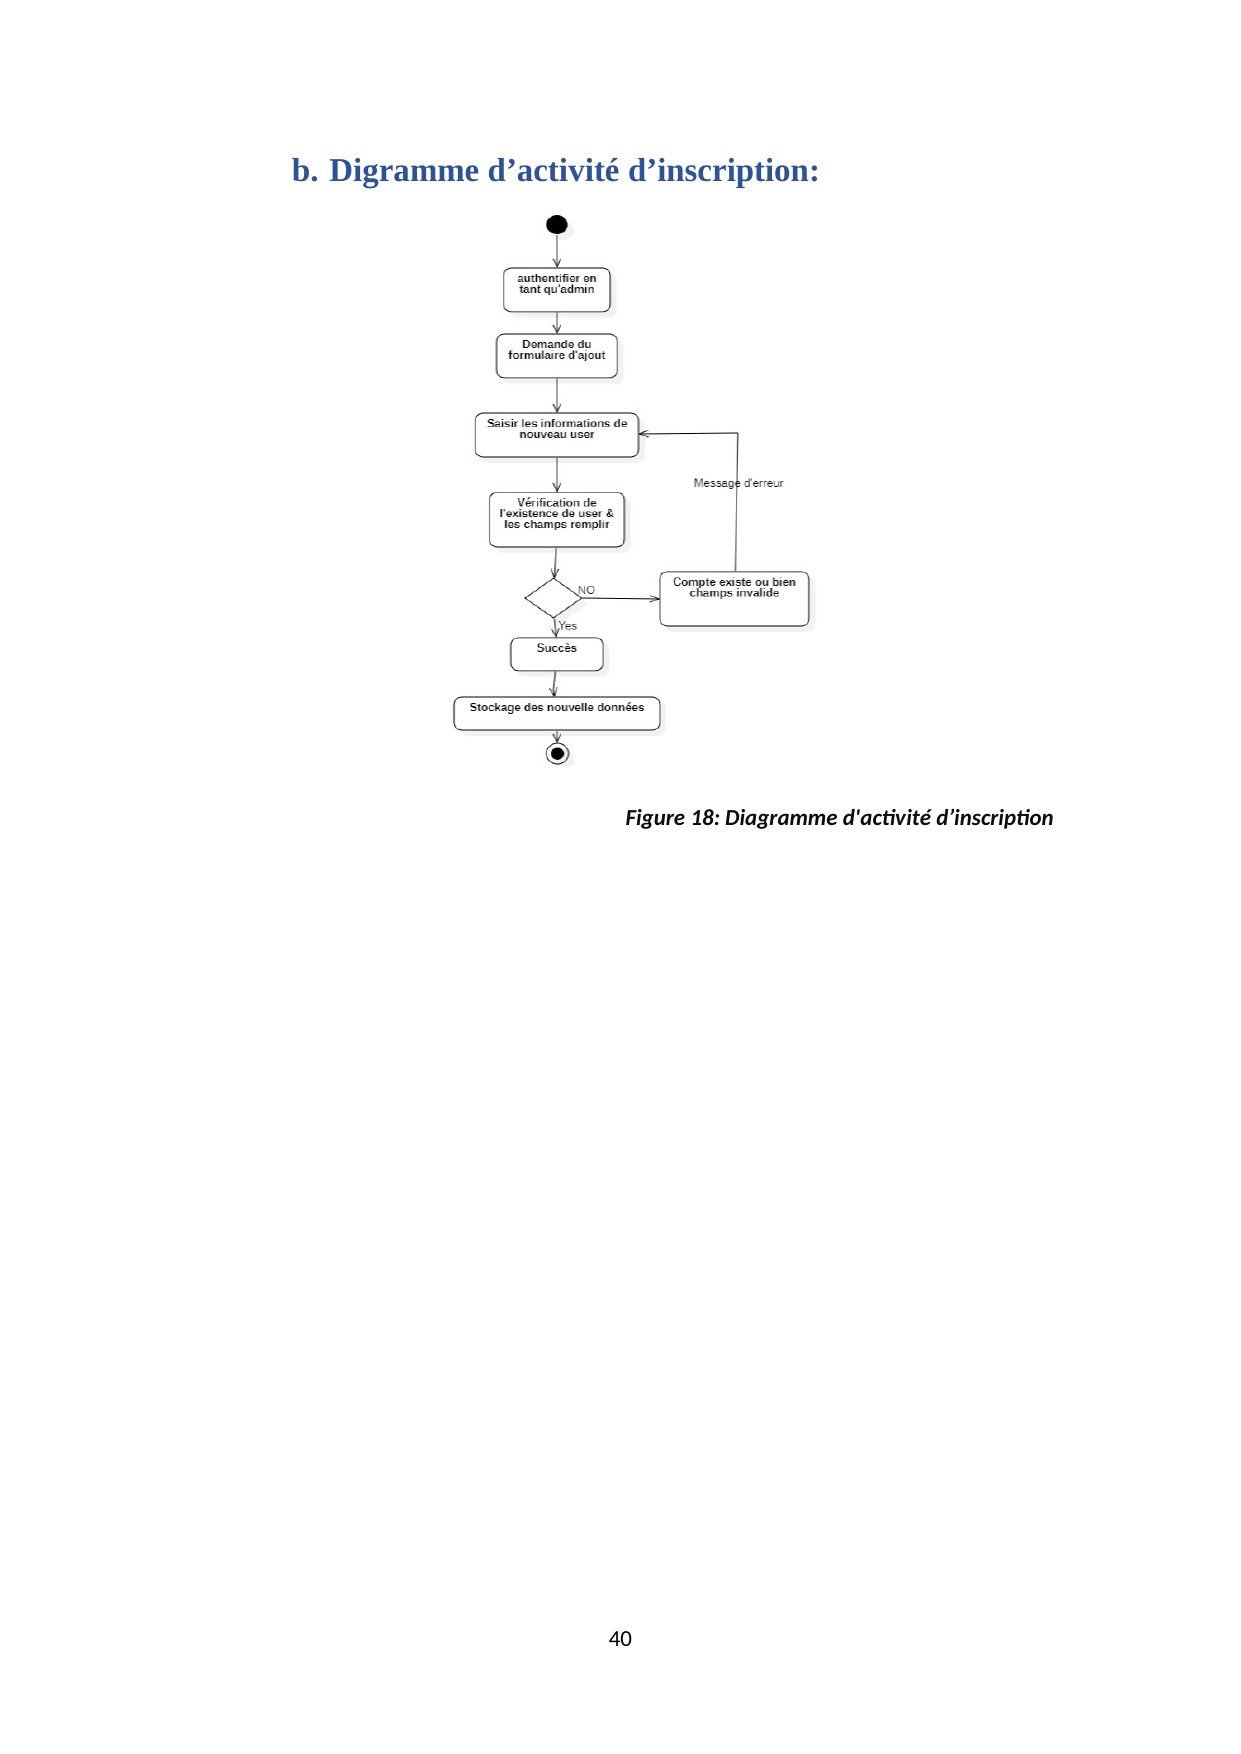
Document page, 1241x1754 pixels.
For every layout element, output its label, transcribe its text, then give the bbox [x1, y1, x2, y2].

picture [357, 209, 883, 766]
list Digramme d’activité d’inscription: [292, 150, 1055, 188]
